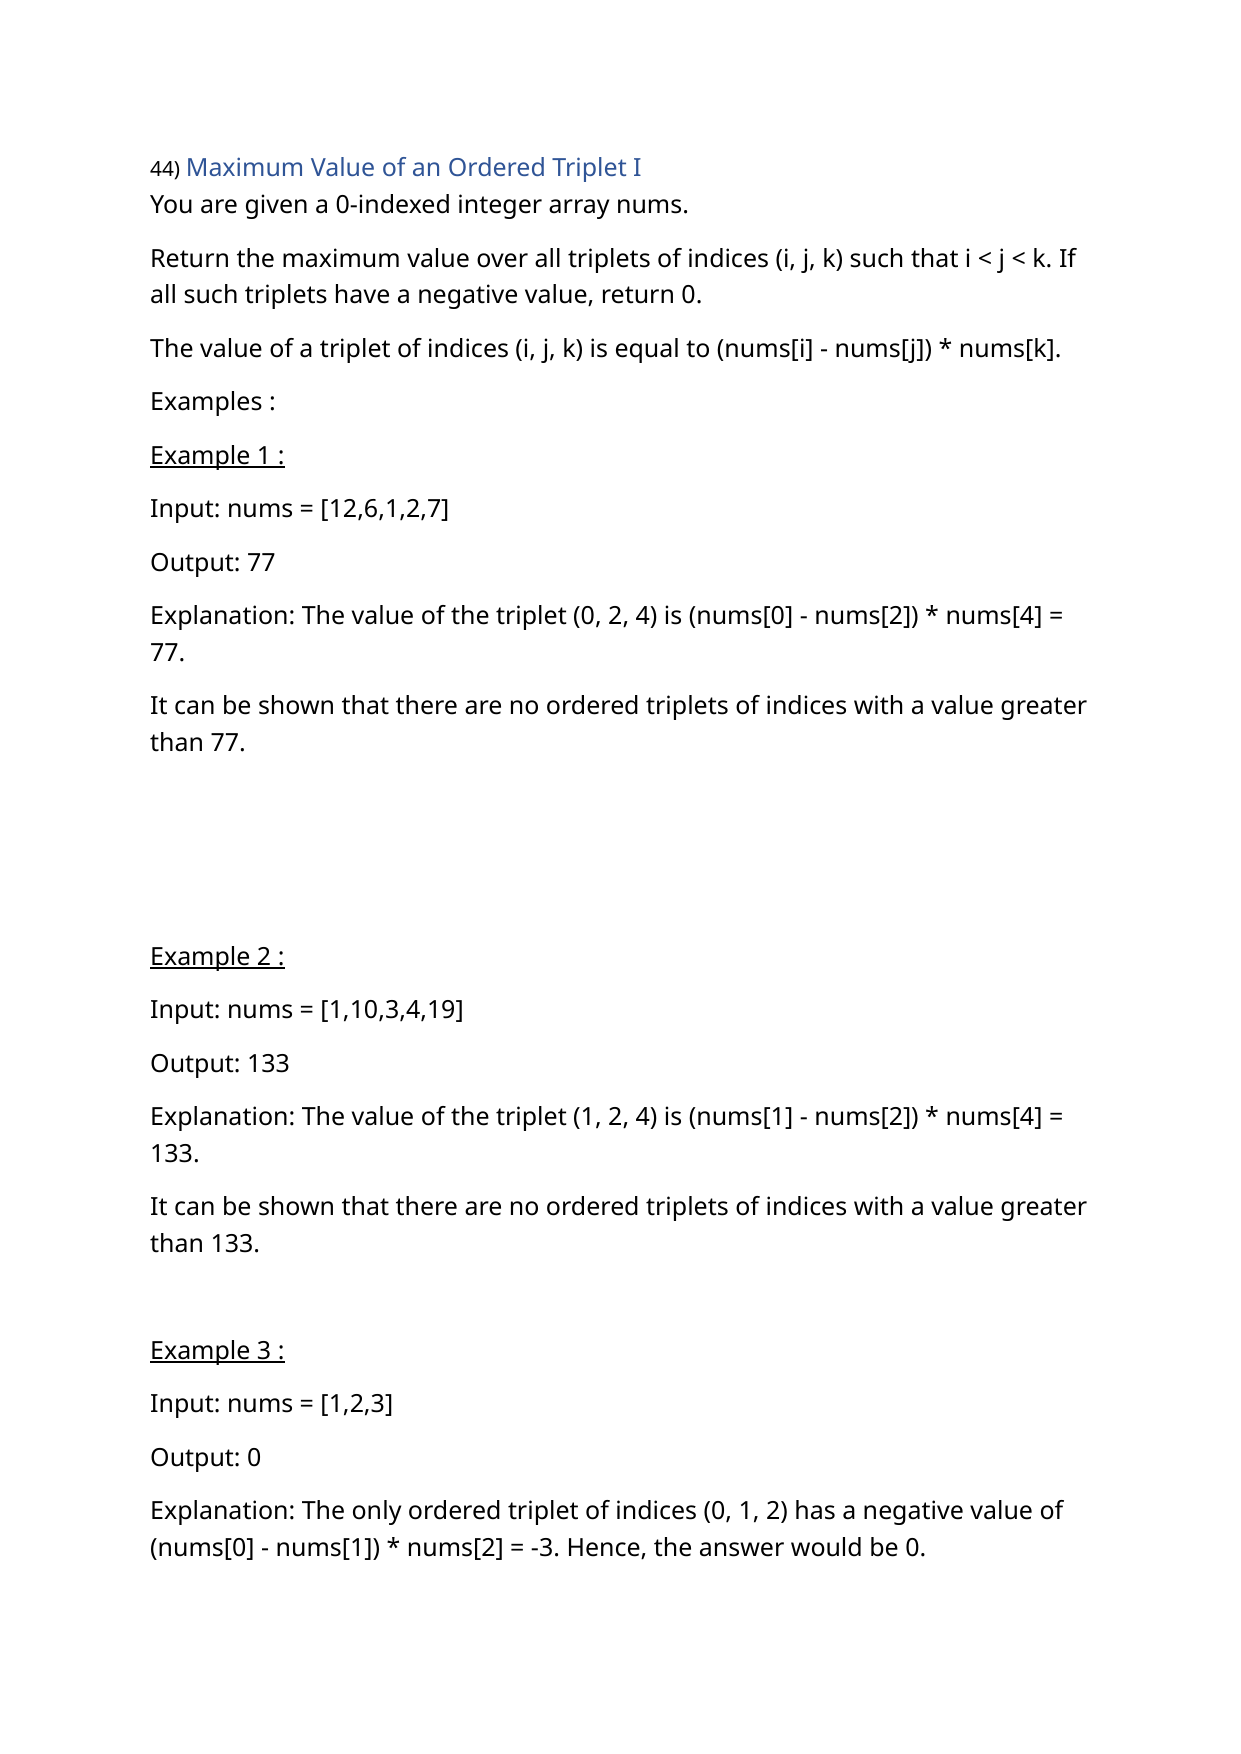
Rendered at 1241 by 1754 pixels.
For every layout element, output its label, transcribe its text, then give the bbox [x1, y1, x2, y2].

text Example 3 : [150, 1332, 1090, 1367]
text Explanation: The value of the triplet (1, 2, 4) is (nums[1] - nums[2]) * nums[4] = 133. [150, 1099, 1090, 1169]
text Examples : [150, 384, 1090, 418]
text Output: 77 [150, 544, 1090, 578]
text Example 1 : [150, 437, 1090, 471]
text Input: nums = [1,10,3,4,19] [150, 992, 1090, 1026]
text The value of a triplet of indices (i, j, k) is equal to (nums[i] - nums[j]) * nums[k]. [150, 330, 1090, 364]
subtitle Maximum Value of an Ordered Triplet I [150, 150, 1090, 184]
text You are given a 0-indexed integer array nums. [150, 187, 1090, 221]
text It can be shown that there are no ordered triplets of indices with a value greater than 77. [150, 688, 1090, 759]
text Input: nums = [12,6,1,2,7] [150, 491, 1090, 525]
text Explanation: The value of the triplet (0, 2, 4) is (nums[0] - nums[2]) * nums[4] = 77. [150, 598, 1090, 668]
text Output: 133 [150, 1045, 1090, 1079]
text It can be shown that there are no ordered triplets of indices with a value greater than 133. [150, 1189, 1090, 1260]
text Example 2 : [150, 938, 1090, 972]
text Explanation: The only ordered triplet of indices (0, 1, 2) has a negative value of (nums[0] - nums[1]) * nums[2] = -3. Hence, the answer would be 0. [150, 1493, 1090, 1564]
text Return the maximum value over all triplets of indices (i, j, k) such that i < j < k. If all such triplets have a negative value, return 0. [150, 240, 1090, 311]
text Output: 0 [150, 1439, 1090, 1473]
text Input: nums = [1,2,3] [150, 1386, 1090, 1420]
